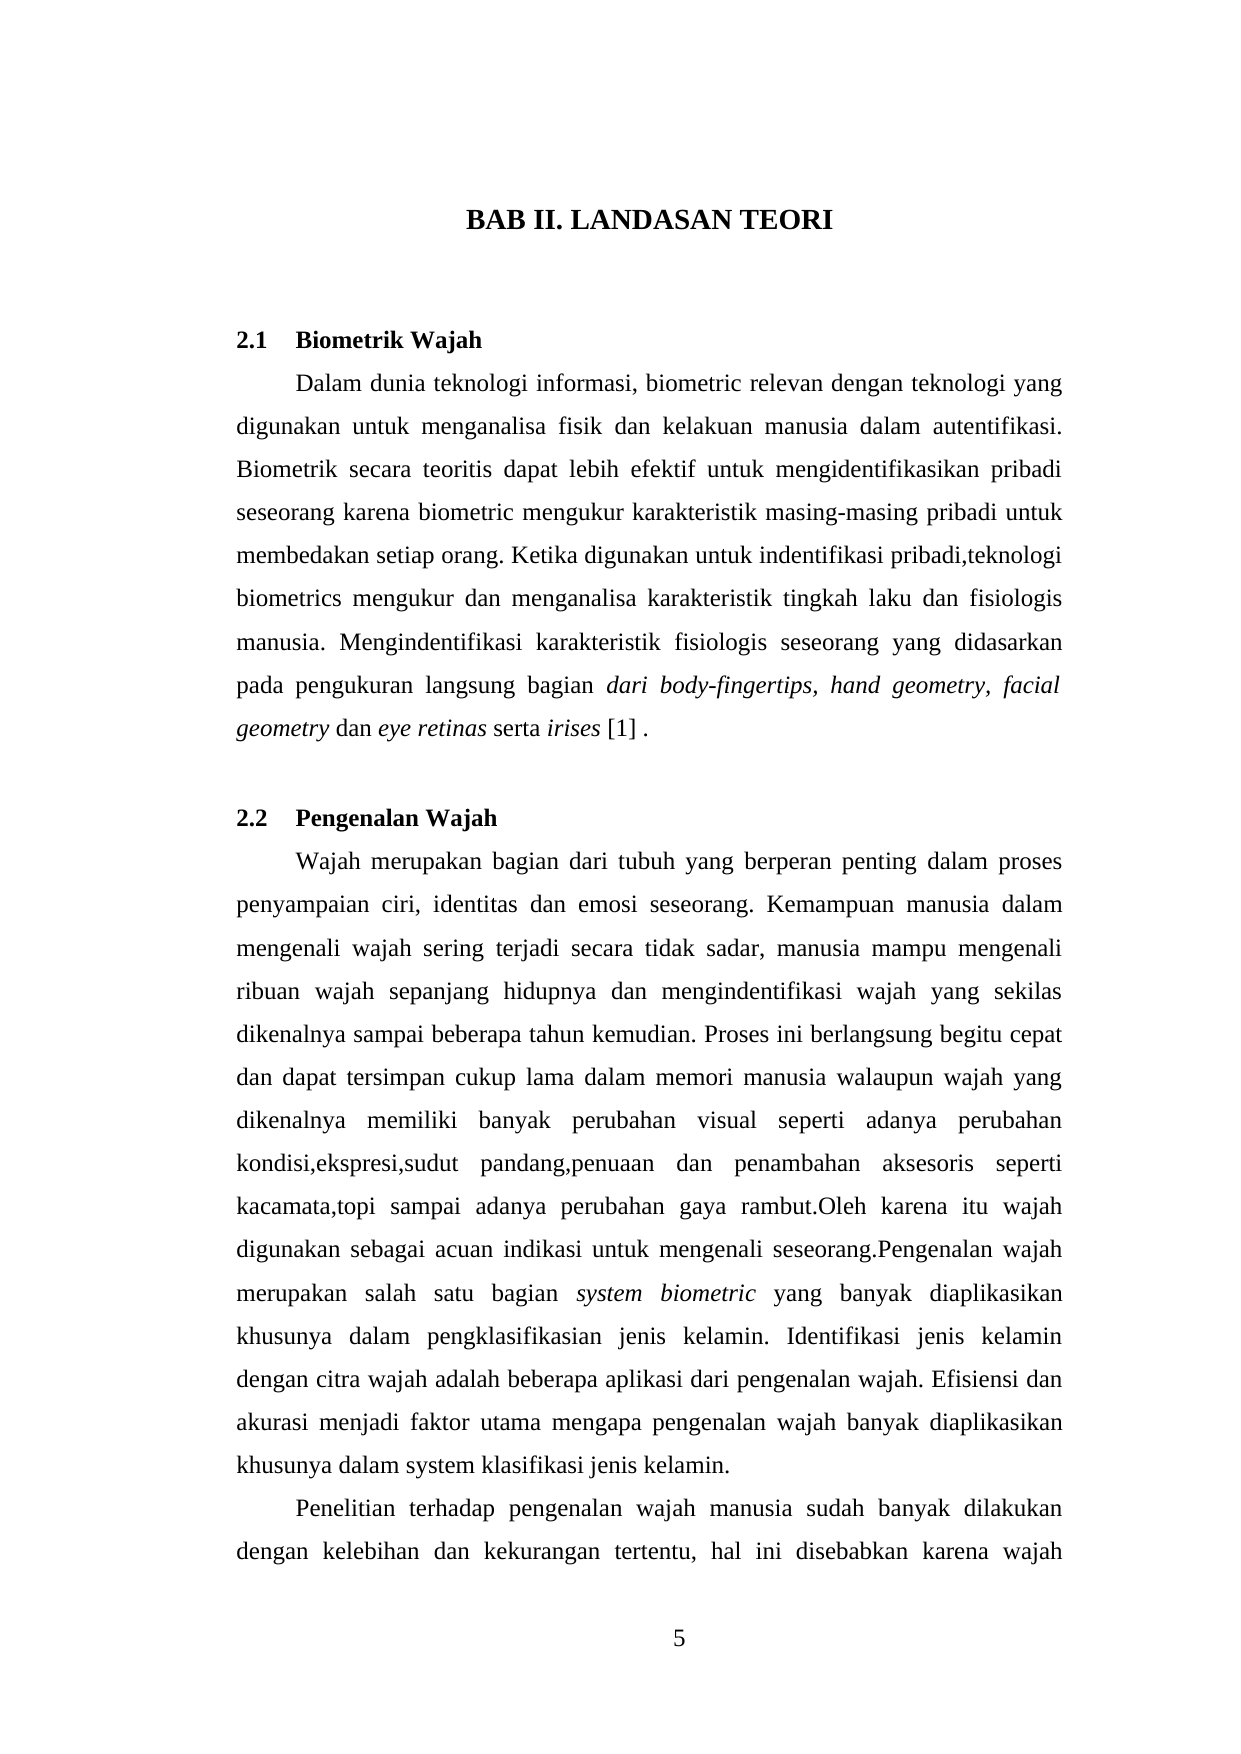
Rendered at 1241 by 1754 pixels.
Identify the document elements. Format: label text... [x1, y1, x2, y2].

subtitle BAB II. LANDASAN TEORI [236, 202, 1063, 236]
subtitle Biometrik Wajah [236, 325, 1063, 353]
subtitle Pengenalan Wajah [236, 803, 1063, 832]
text Dalam dunia teknologi informasi, biometric relevan dengan teknologi yang digunakan untuk menganalisa fisik dan kelakuan manusia dalam autentifikasi. Biometrik secara teoritis dapat lebih efektif untuk mengidentifikasikan pribadi seseorang karena biometric mengukur karakteristik masing-masing pribadi untuk membedakan setiap orang. Ketika digunakan untuk indentifikasi pribadi,teknologi biometrics mengukur dan menganalisa karakteristik tingkah laku dan fisiologis manusia. Mengindentifikasi karakteristik fisiologis seseorang yang didasarkan pada pengukuran langsung bagian dari body-fingertips, hand geometry, facial geometry dan eye retinas serta irises [1] . [236, 368, 1063, 742]
text Wajah merupakan bagian dari tubuh yang berperan penting dalam proses penyampaian ciri, identitas dan emosi seseorang. Kemampuan manusia dalam mengenali wajah sering terjadi secara tidak sadar, manusia mampu mengenali ribuan wajah sepanjang hidupnya dan mengindentifikasi wajah yang sekilas dikenalnya sampai beberapa tahun kemudian. Proses ini berlangsung begitu cepat dan dapat tersimpan cukup lama dalam memori manusia walaupun wajah yang dikenalnya memiliki banyak perubahan visual seperti adanya perubahan kondisi,ekspresi,sudut pandang,penuaan dan penambahan aksesoris seperti kacamata,topi sampai adanya perubahan gaya rambut.Oleh karena itu wajah digunakan sebagai acuan indikasi untuk mengenali seseorang.Pengenalan wajah merupakan salah satu bagian system biometric yang banyak diaplikasikan khusunya dalam pengklasifikasian jenis kelamin. Identifikasi jenis kelamin dengan citra wajah adalah beberapa aplikasi dari pengenalan wajah. Efisiensi dan akurasi menjadi faktor utama mengapa pengenalan wajah banyak diaplikasikan khusunya dalam system klasifikasi jenis kelamin. [236, 846, 1063, 1479]
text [236, 1493, 1063, 1565]
